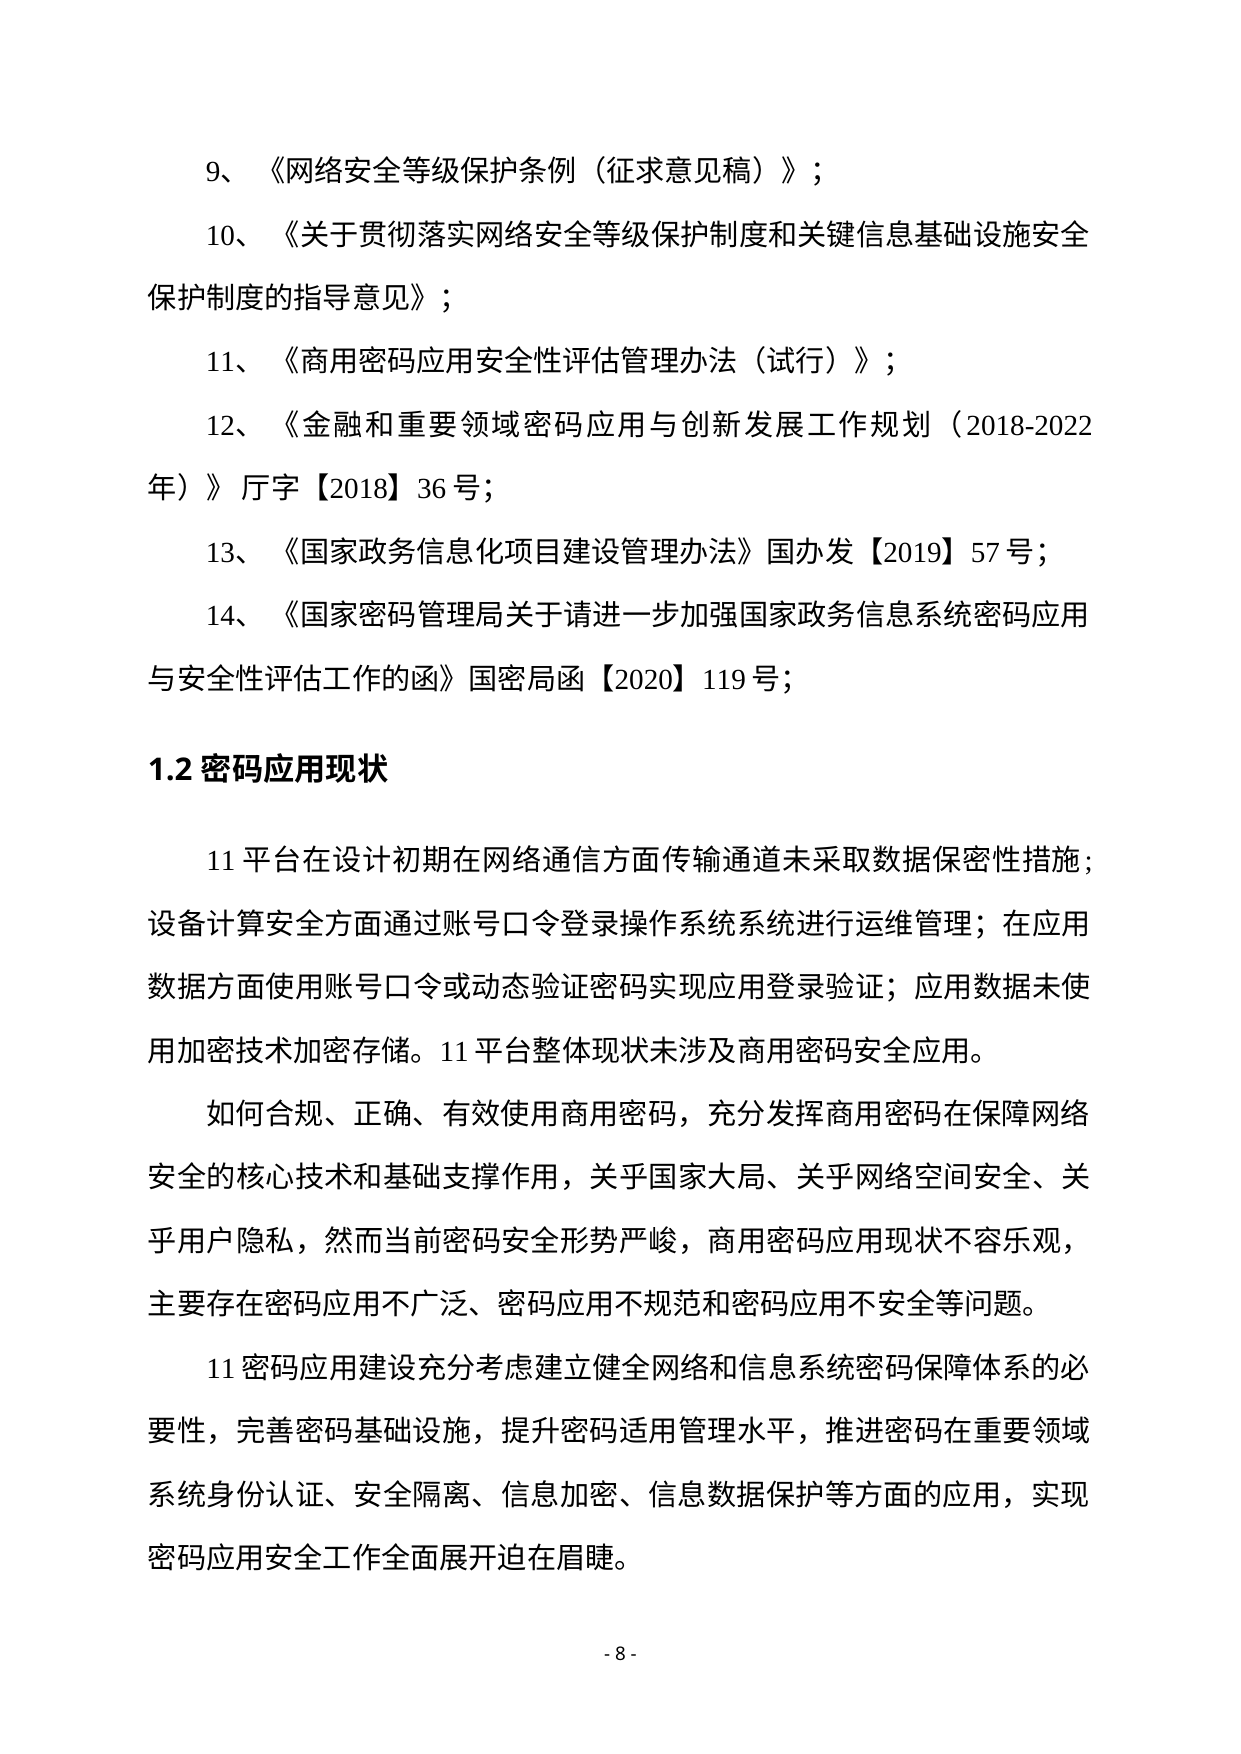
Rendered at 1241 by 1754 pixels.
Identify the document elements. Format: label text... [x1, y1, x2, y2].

list 《关于贯彻落实网络安全等级保护制度和关键信息基础设施安全保护制度的指导意见》； [148, 211, 1092, 317]
text 11平台在设计初期在网络通信方面传输通道未采取数据保密性措施;设备计算安全方面通过账号口令登录操作系统系统进行运维管理；在应用数据方面使用账号口令或动态验证密码实现应用登录验证；应用数据未使用加密技术加密存储。11平台整体现状未涉及商用密码安全应用。 [148, 837, 1092, 1069]
list 《国家密码管理局关于请进一步加强国家政务信息系统密码应用与安全性评估工作的函》国密局函【2020】119号； [148, 592, 1092, 697]
list 《金融和重要领域密码应用与创新发展工作规划（2018-2022年）》 厅字【2018】36号； [148, 401, 1092, 507]
list 《网络安全等级保护条例（征求意见稿）》； [148, 148, 1092, 190]
text 11密码应用建设充分考虑建立健全网络和信息系统密码保障体系的必要性，完善密码基础设施，提升密码适用管理水平，推进密码在重要领域系统身份认证、安全隔离、信息加密、信息数据保护等方面的应用，实现密码应用安全工作全面展开迫在眉睫。 [148, 1344, 1092, 1577]
text 如何合规、正确、有效使用商用密码，充分发挥商用密码在保障网络安全的核心技术和基础支撑作用，关乎国家大局、关乎网络空间安全、关乎用户隐私，然而当前密码安全形势严峻，商用密码应用现状不容乐观，主要存在密码应用不广泛、密码应用不规范和密码应用不安全等问题。 [148, 1091, 1092, 1323]
list 《国家政务信息化项目建设管理办法》国办发【2019】57号； [148, 528, 1092, 571]
subtitle 1.2 密码应用现状 [148, 744, 1092, 789]
list 《商用密码应用安全性评估管理办法（试行）》； [148, 338, 1092, 380]
